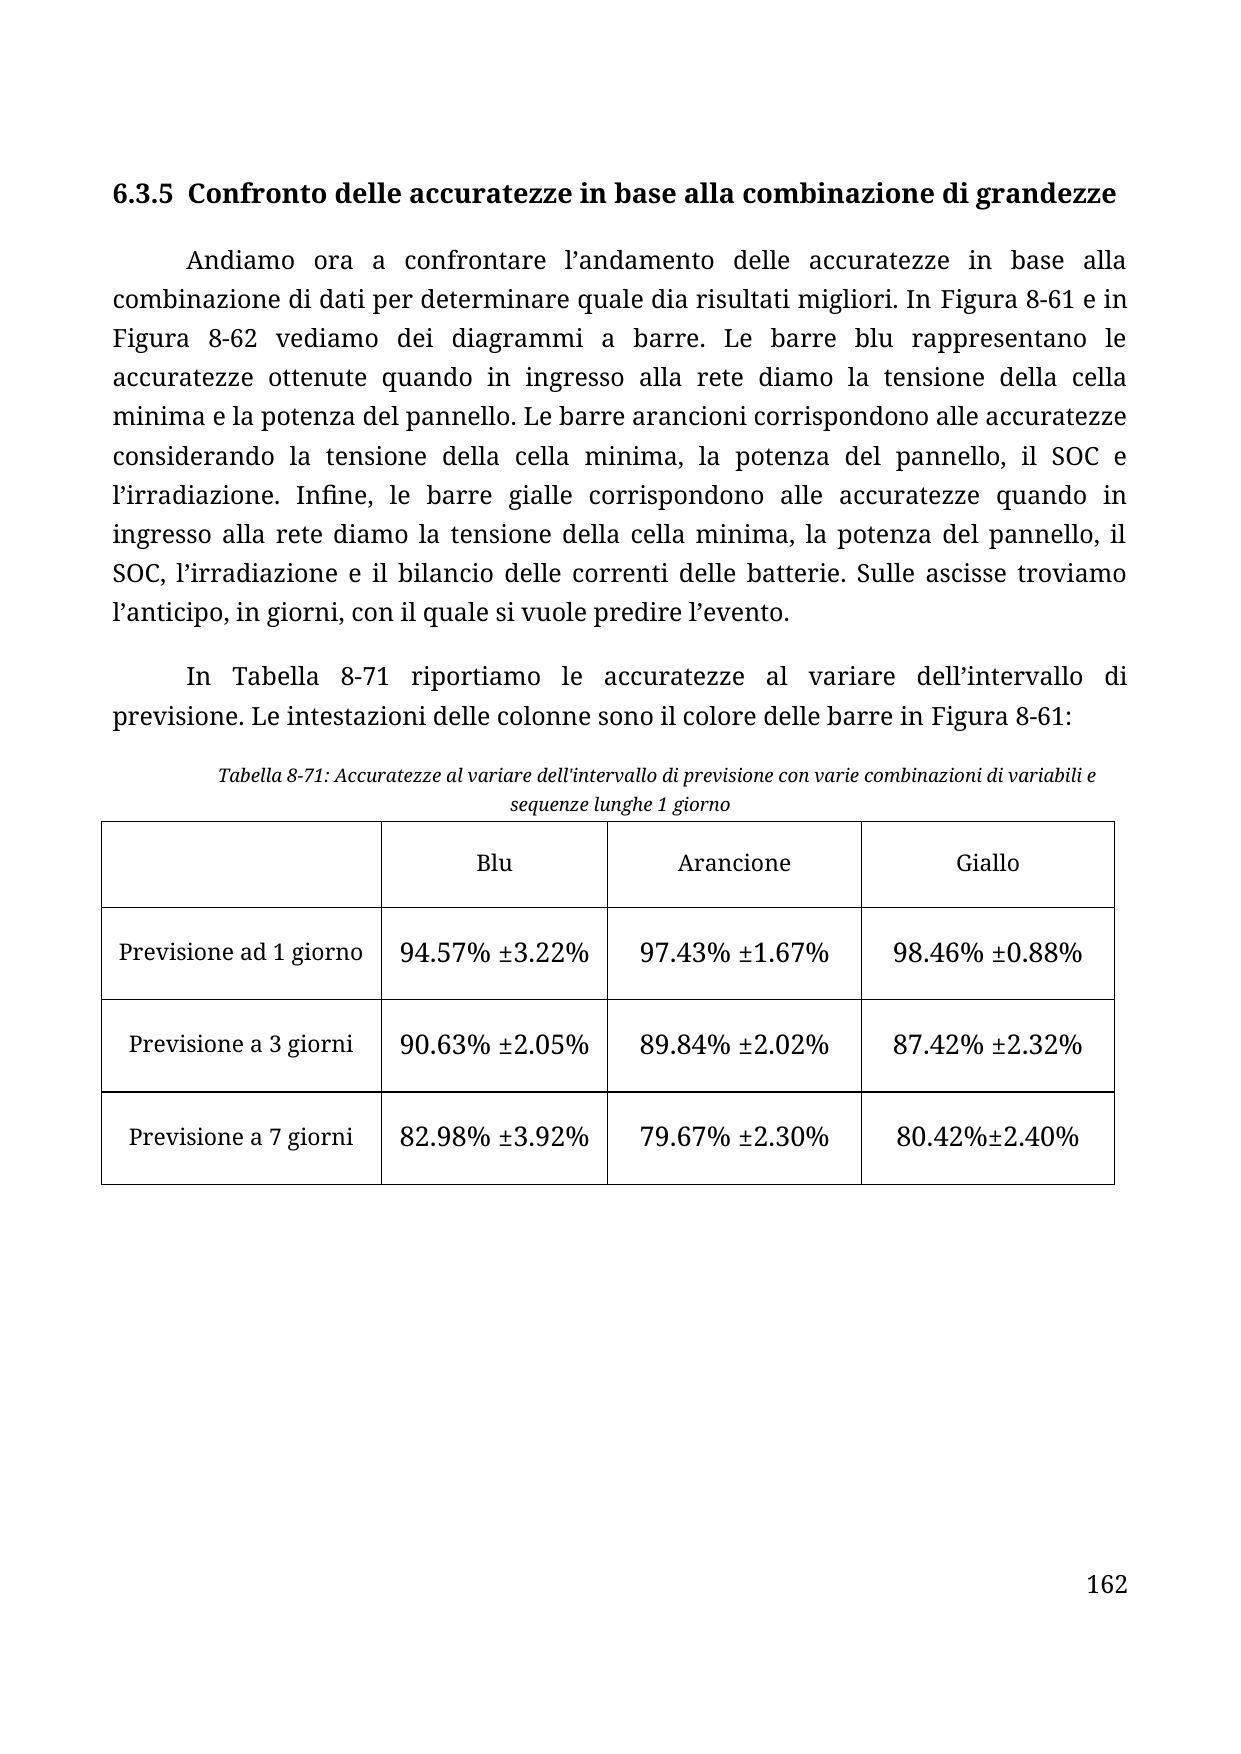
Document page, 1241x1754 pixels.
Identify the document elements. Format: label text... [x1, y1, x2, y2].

table_header Arancione [608, 822, 861, 907]
table_header Blu [382, 822, 607, 907]
table_cell Previsione a 7 giorni [102, 1093, 381, 1184]
table_cell 87.42% ±2.32% [862, 1000, 1114, 1091]
table_cell 90.63% ±2.05% [382, 1000, 607, 1091]
table_cell 79.67% ±2.30% [608, 1093, 861, 1184]
table_cell 80.42%±2.40% [862, 1093, 1114, 1184]
table_cell Previsione ad 1 giorno [102, 908, 381, 999]
table_header [102, 822, 381, 907]
table_cell 97.43% ±1.67% [608, 908, 861, 999]
table_cell 94.57% ±3.22% [382, 908, 607, 999]
table_cell Previsione a 3 giorni [102, 1000, 381, 1091]
table_cell 82.98% ±3.92% [382, 1093, 607, 1184]
table_cell 89.84% ±2.02% [608, 1000, 861, 1091]
subtitle Confronto delle accuratezze in base alla combinazione di grandezze [112, 175, 1128, 212]
table_cell 98.46% ±0.88% [862, 908, 1114, 999]
table_header Giallo [862, 822, 1114, 907]
